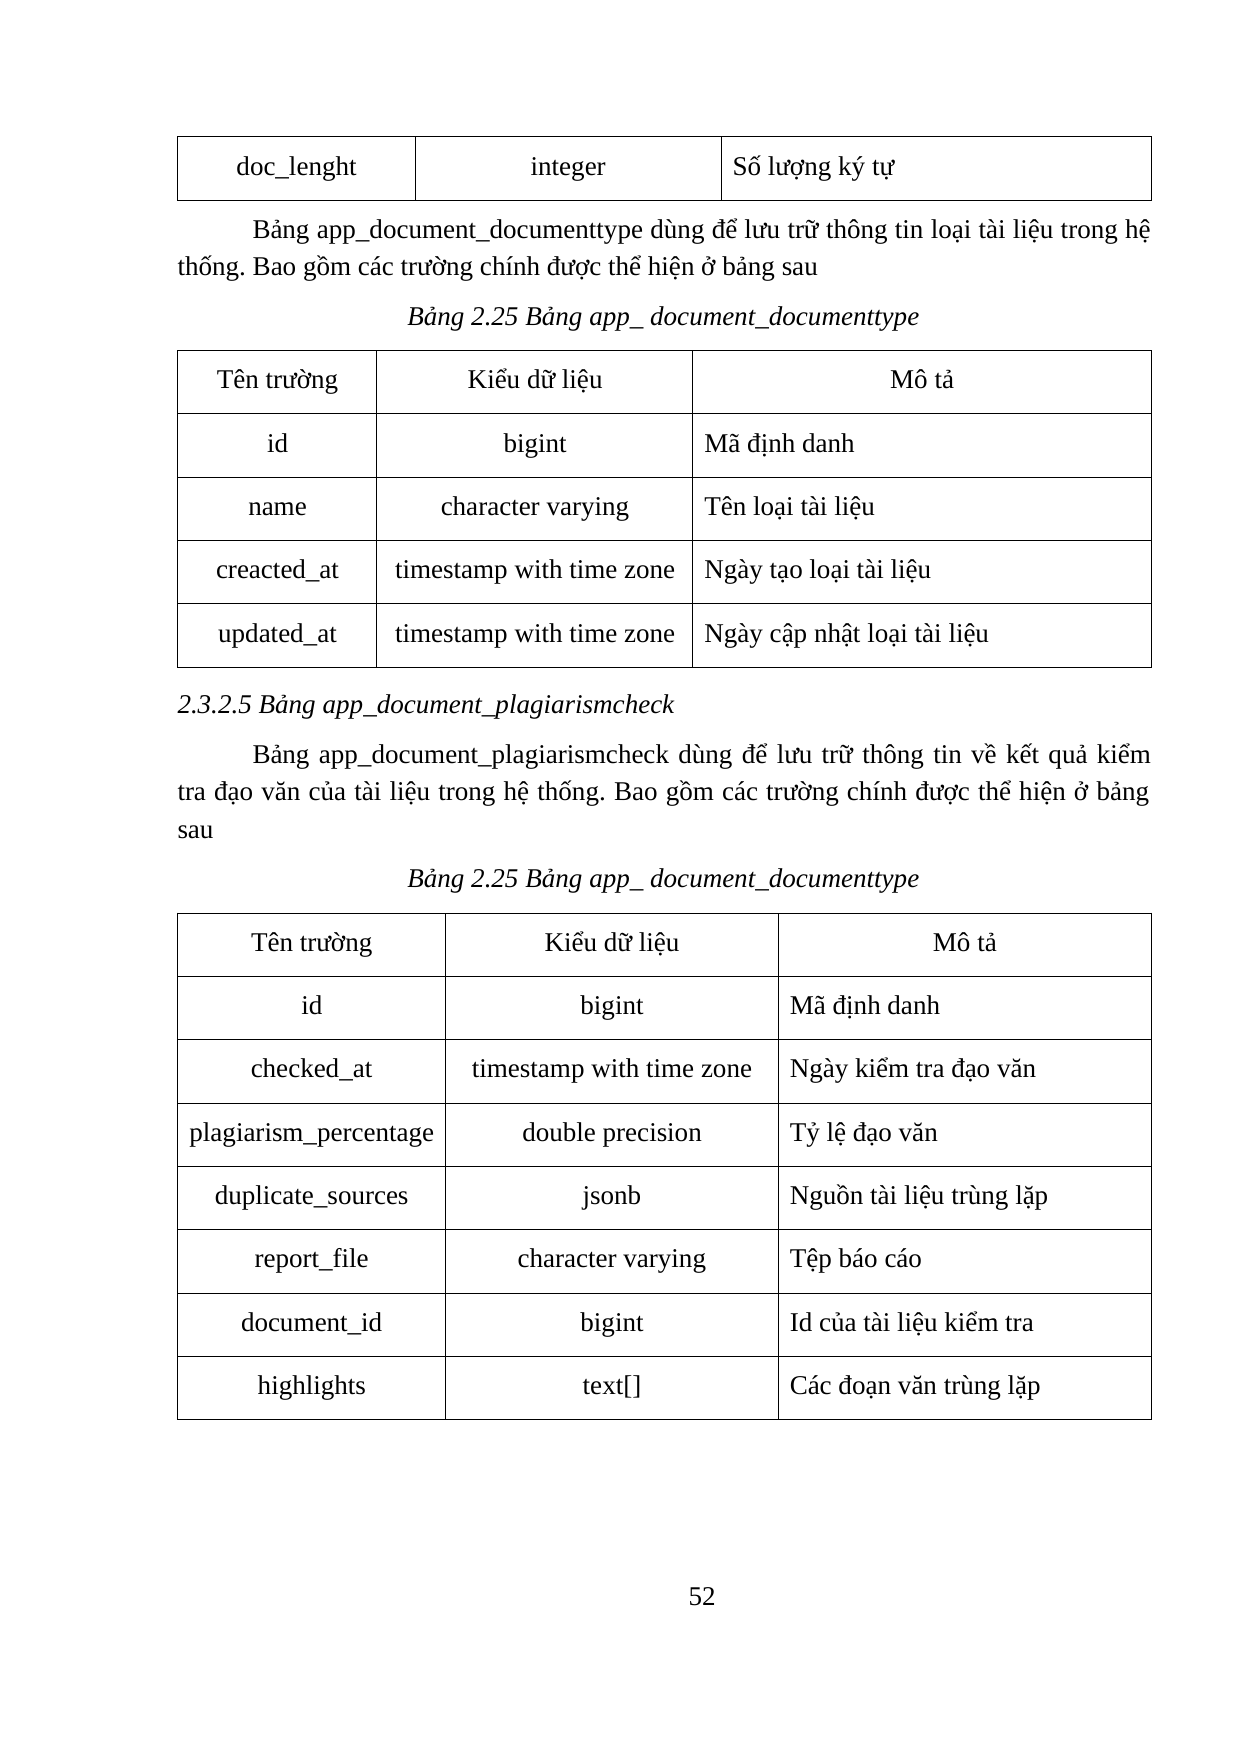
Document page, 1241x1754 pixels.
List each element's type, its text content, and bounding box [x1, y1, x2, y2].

table_header Kiểu dữ liệu [377, 351, 692, 413]
table_cell text[] [446, 1357, 778, 1419]
text 2.3.2.5 Bảng app_document_plagiarismcheck [177, 688, 1152, 719]
table_cell Mã định danh [779, 977, 1151, 1039]
table_cell double precision [446, 1104, 778, 1166]
table_cell checked_at [178, 1040, 445, 1102]
table_cell bigint [446, 1294, 778, 1356]
table_cell id [178, 977, 445, 1039]
table_header Tên trường [178, 351, 376, 413]
text Bảng app_document_plagiarismcheck dùng để lưu trữ thông tin về kết quả kiểm tra đạo văn của tài liệu trong hệ thống. Bao gồm các trường chính được thể hiện ở bảng sau [177, 738, 1152, 844]
table_cell Ngày kiểm tra đạo văn [779, 1040, 1151, 1102]
table_cell duplicate_sources [178, 1167, 445, 1229]
table_header Mô tả [779, 914, 1151, 976]
table_cell doc_lenght [178, 137, 415, 199]
text Bảng 2.25 Bảng app_ document_documenttype [177, 863, 1152, 894]
table_cell Số lượng ký tự [722, 137, 1151, 199]
table_cell creacted_at [178, 541, 376, 603]
table_cell Các đoạn văn trùng lặp [779, 1357, 1151, 1419]
table_cell bigint [446, 977, 778, 1039]
table_cell Mã định danh [693, 414, 1151, 477]
table_cell timestamp with time zone [377, 604, 692, 667]
table_cell Tỷ lệ đạo văn [779, 1104, 1151, 1166]
table_cell name [178, 478, 376, 540]
table_cell Nguồn tài liệu trùng lặp [779, 1167, 1151, 1229]
table_cell highlights [178, 1357, 445, 1419]
table_cell jsonb [446, 1167, 778, 1229]
table_header Mô tả [693, 351, 1151, 413]
table_cell timestamp with time zone [377, 541, 692, 603]
table_cell timestamp with time zone [446, 1040, 778, 1102]
table_cell plagiarism_percentage [178, 1104, 445, 1166]
table_cell Tên loại tài liệu [693, 478, 1151, 540]
table_cell character varying [446, 1230, 778, 1292]
table_cell Ngày tạo loại tài liệu [693, 541, 1151, 603]
table_header Tên trường [178, 914, 445, 976]
table_cell character varying [377, 478, 692, 540]
table_cell id [178, 414, 376, 477]
table_cell document_id [178, 1294, 445, 1356]
table_cell bigint [377, 414, 692, 477]
table_cell integer [416, 137, 721, 199]
text Bảng 2.25 Bảng app_ document_documenttype [177, 300, 1152, 331]
table_header Kiểu dữ liệu [446, 914, 778, 976]
table_cell Tệp báo cáo [779, 1230, 1151, 1292]
table_cell updated_at [178, 604, 376, 667]
table_cell Id của tài liệu kiểm tra [779, 1294, 1151, 1356]
table_cell report_file [178, 1230, 445, 1292]
table_cell Ngày cập nhật loại tài liệu [693, 604, 1151, 667]
text Bảng app_document_documenttype dùng để lưu trữ thông tin loại tài liệu trong hệ thống. Bao gồm các trường chính được thể hiện ở bảng sau [177, 213, 1152, 281]
